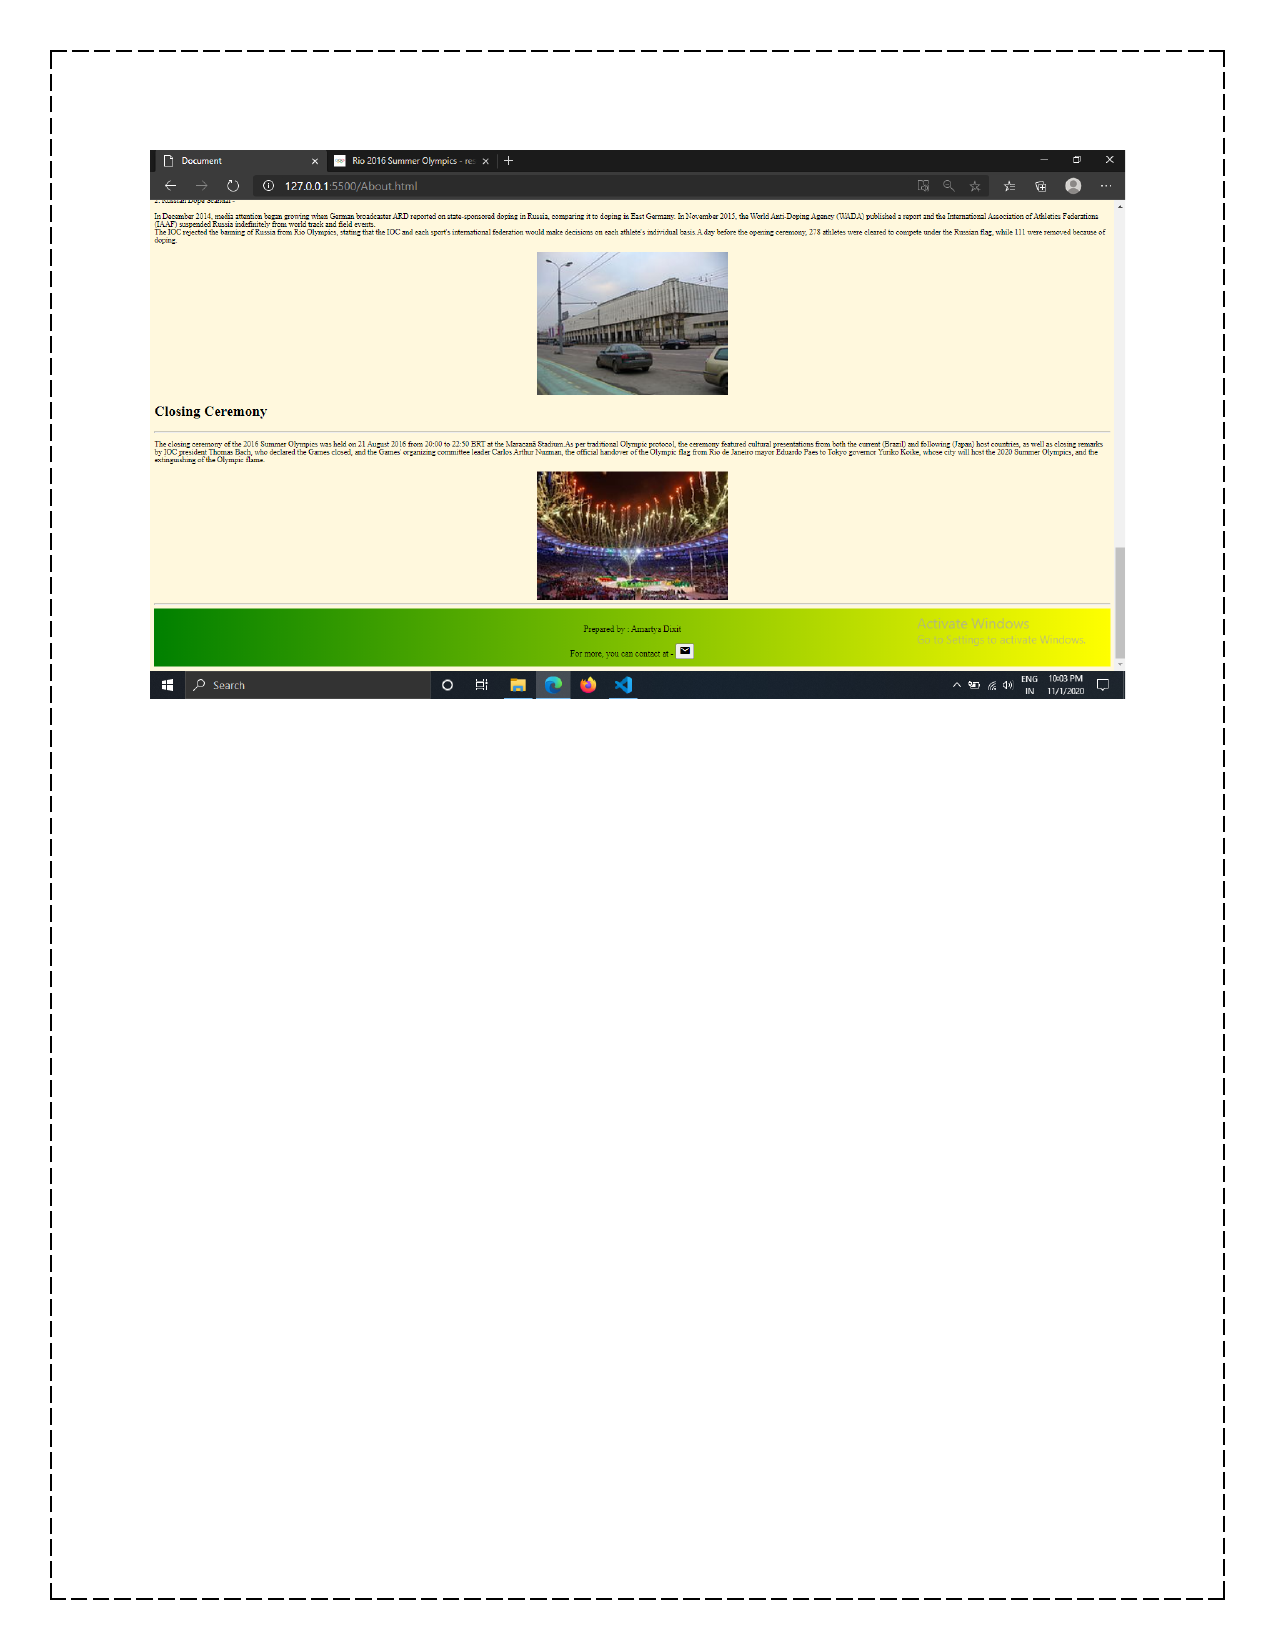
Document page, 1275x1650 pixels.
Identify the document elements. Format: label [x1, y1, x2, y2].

picture [150, 150, 1125, 699]
